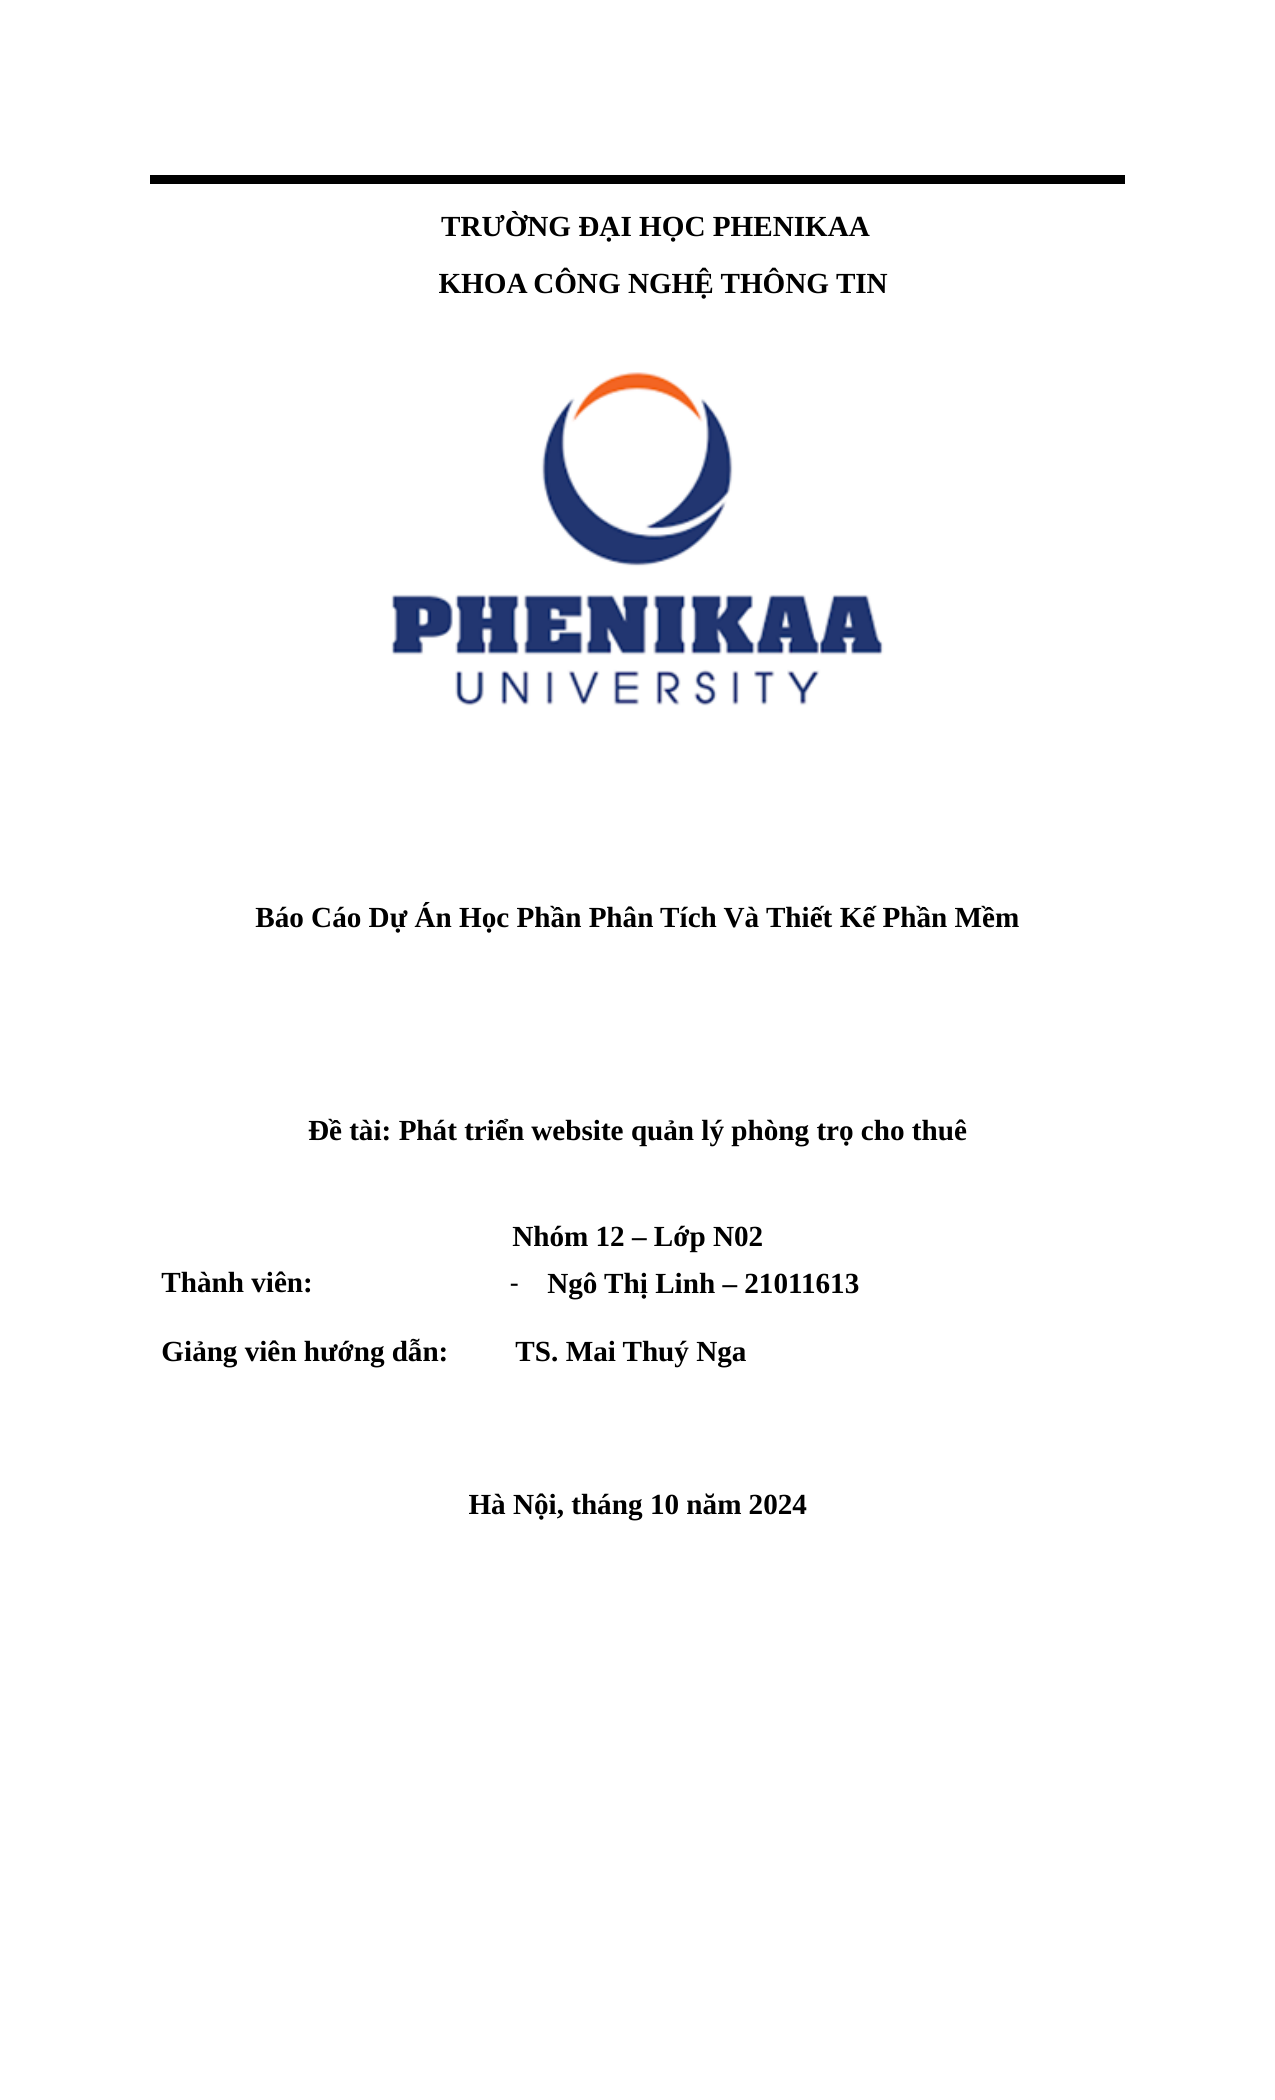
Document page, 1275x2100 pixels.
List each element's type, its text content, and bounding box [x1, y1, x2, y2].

title Nhóm 12 – Lớp N02 [150, 1219, 1125, 1253]
title Hà Nội, tháng 10 năm 2024 [150, 1487, 1125, 1521]
table_cell Giảng viên hướng dẫn: [150, 1334, 461, 1368]
title Báo Cáo Dự Án Học Phần Phân Tích Và Thiết Kế Phần Mềm [150, 900, 1125, 933]
title Đề tài: Phát triển website quản lý phòng trọ cho thuê [150, 1113, 1125, 1146]
text TRƯỜNG ĐẠI HỌC PHENIKAA [150, 184, 1125, 231]
table_cell TS. Mai Thuý Nga [461, 1334, 1125, 1368]
picture [390, 366, 885, 712]
table_header Ngô Thị Linh – 21011613 [461, 1265, 1125, 1334]
table_header Thành viên: [150, 1265, 461, 1334]
